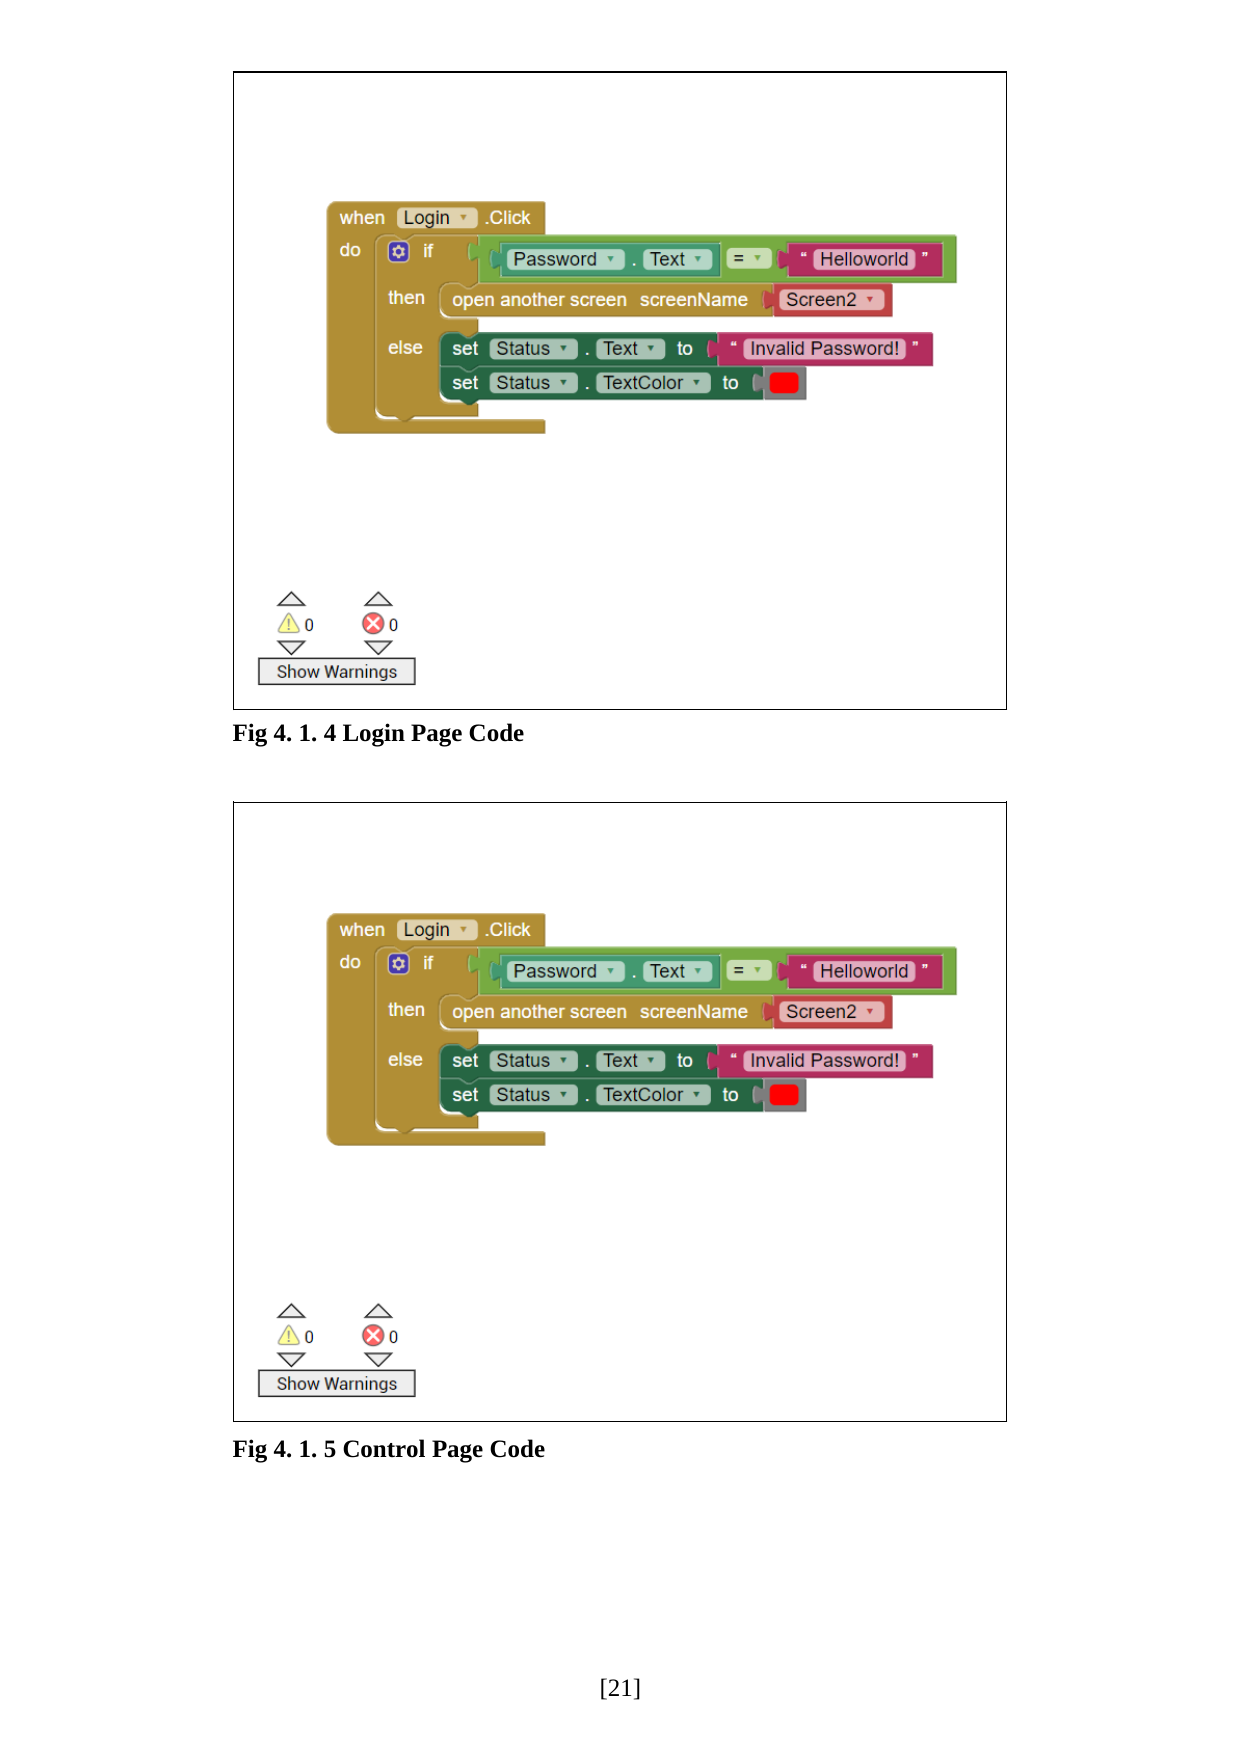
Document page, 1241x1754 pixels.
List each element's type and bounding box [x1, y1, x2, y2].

picture [234, 803, 1006, 1421]
picture [234, 73, 1006, 709]
